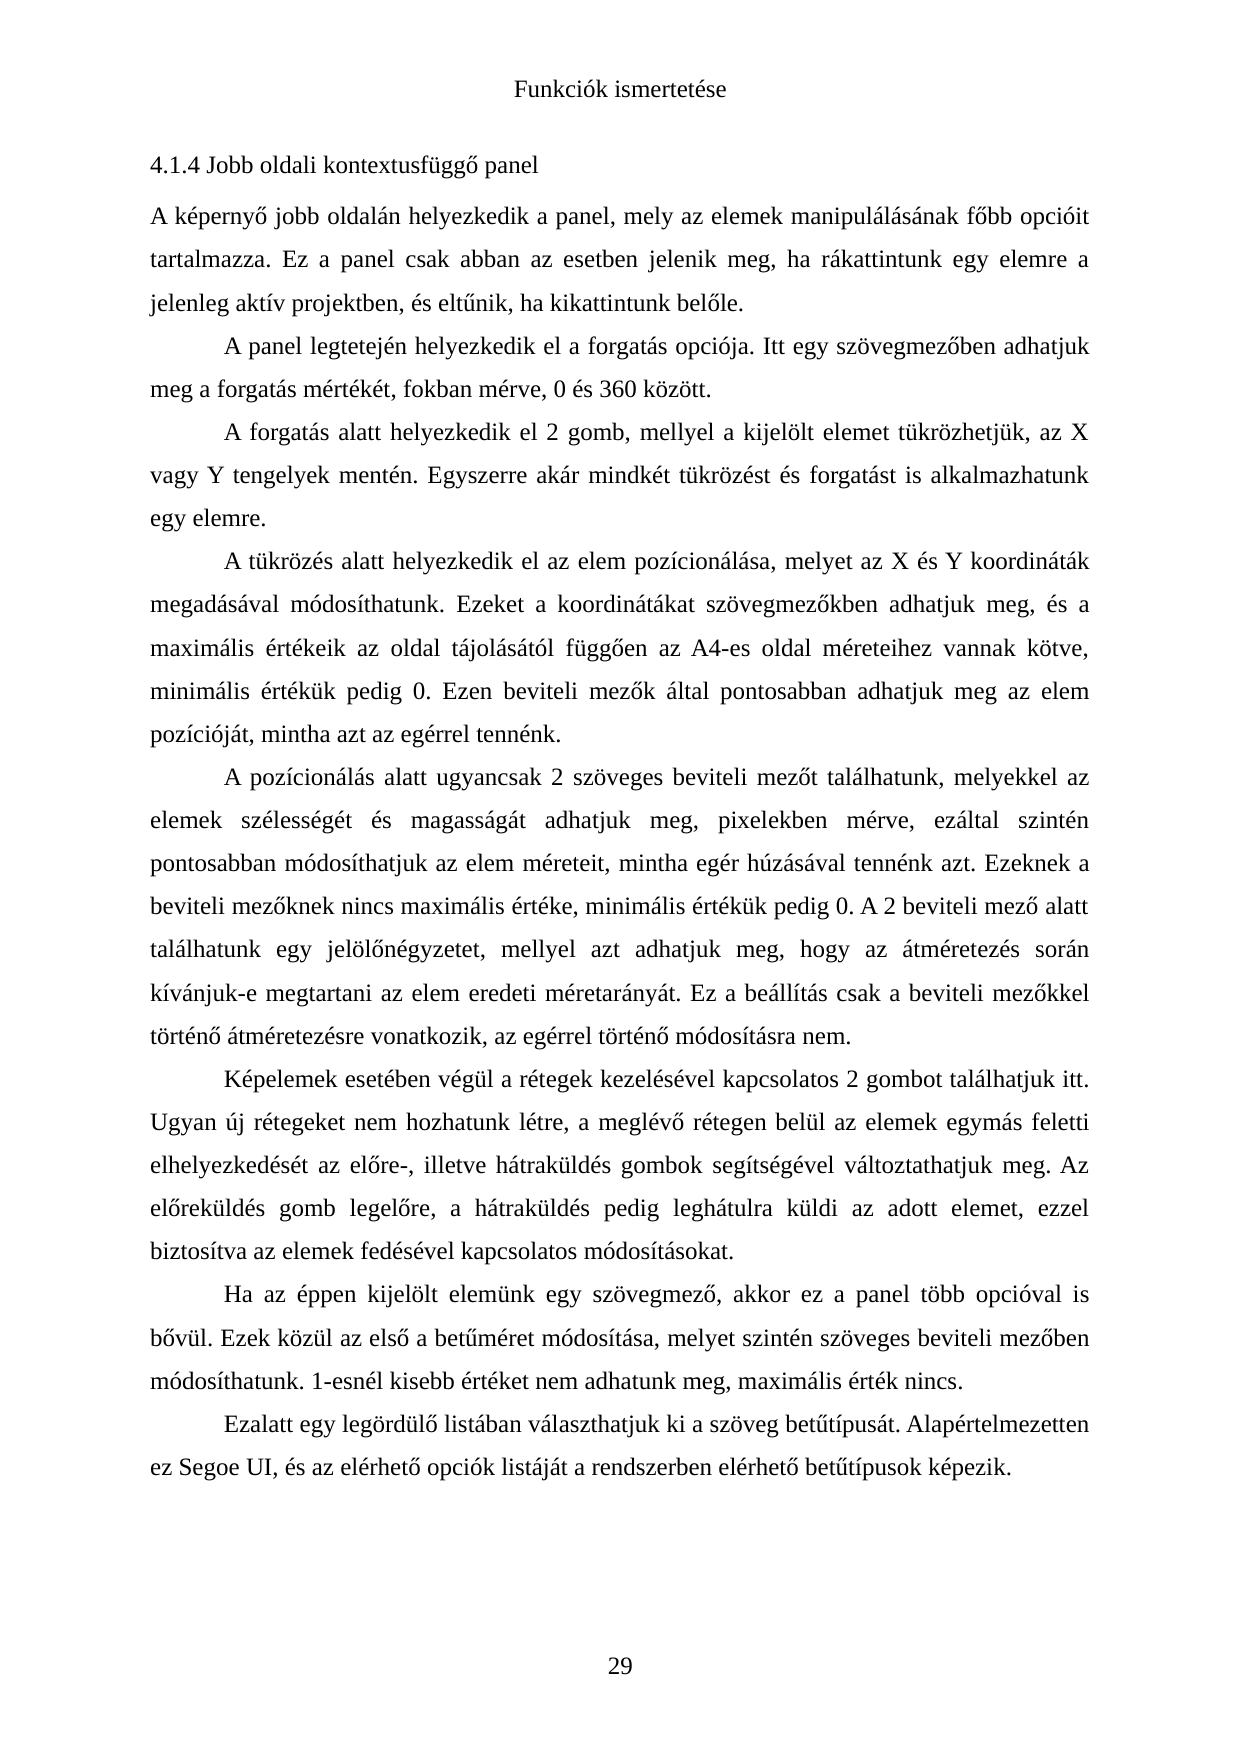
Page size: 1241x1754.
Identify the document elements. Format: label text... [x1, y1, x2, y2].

text Ha az éppen kijelölt elemünk egy szövegmező, akkor ez a panel több opcióval is bővül. Ezek közül az első a betűméret módosítása, melyet szintén szöveges beviteli mezőben módosíthatunk. 1-esnél kisebb értéket nem adhatunk meg, maximális érték nincs. [150, 1279, 1090, 1394]
text A pozícionálás alatt ugyancsak 2 szöveges beviteli mezőt találhatunk, melyekkel az elemek szélességét és magasságát adhatjuk meg, pixelekben mérve, ezáltal szintén pontosabban módosíthatjuk az elem méreteit, mintha egér húzásával tennénk azt. Ezeknek a beviteli mezőknek nincs maximális értéke, minimális értékük pedig 0. A 2 beviteli mező alatt találhatunk egy jelölőnégyzetet, mellyel azt adhatjuk meg, hogy az átméretezés során kívánjuk-e megtartani az elem eredeti méretarányát. Ez a beállítás csak a beviteli mezőkkel történő átméretezésre vonatkozik, az egérrel történő módosításra nem. [150, 762, 1090, 1049]
text A panel legtetején helyezkedik el a forgatás opciója. Itt egy szövegmezőben adhatjuk meg a forgatás mértékét, fokban mérve, 0 és 360 között. [150, 331, 1090, 403]
text A tükrözés alatt helyezkedik el az elem pozícionálása, melyet az X és Y koordináták megadásával módosíthatunk. Ezeket a koordinátákat szövegmezőkben adhatjuk meg, és a maximális értékeik az oldal tájolásától függően az A4-es oldal méreteihez vannak kötve, minimális értékük pedig 0. Ezen beviteli mezők által pontosabban adhatjuk meg az elem pozícióját, mintha azt az egérrel tennénk. [150, 546, 1090, 748]
text A forgatás alatt helyezkedik el 2 gomb, mellyel a kijelölt elemet tükrözhetjük, az X vagy Y tengelyek mentén. Egyszerre akár mindkét tükrözést és forgatást is alkalmazhatunk egy elemre. [150, 417, 1090, 532]
text Ezalatt egy legördülő listában választhatjuk ki a szöveg betűtípusát. Alapértelmezetten ez Segoe UI, és az elérhető opciók listáját a rendszerben elérhető betűtípusok képezik. [150, 1409, 1090, 1481]
subtitle 4.1.4 Jobb oldali kontextusfüggő panel [150, 150, 1090, 179]
text Képelemek esetében végül a rétegek kezelésével kapcsolatos 2 gombot találhatjuk itt. Ugyan új rétegeket nem hozhatunk létre, a meglévő rétegen belül az elemek egymás feletti elhelyezkedését az előre-, illetve hátraküldés gombok segítségével változtathatjuk meg. Az előreküldés gomb legelőre, a hátraküldés pedig leghátulra küldi az adott elemet, ezzel biztosítva az elemek fedésével kapcsolatos módosításokat. [150, 1064, 1090, 1265]
text A képernyő jobb oldalán helyezkedik a panel, mely az elemek manipulálásának főbb opcióit tartalmazza. Ez a panel csak abban az esetben jelenik meg, ha rákattintunk egy elemre a jelenleg aktív projektben, és eltűnik, ha kikattintunk belőle. [150, 201, 1090, 316]
